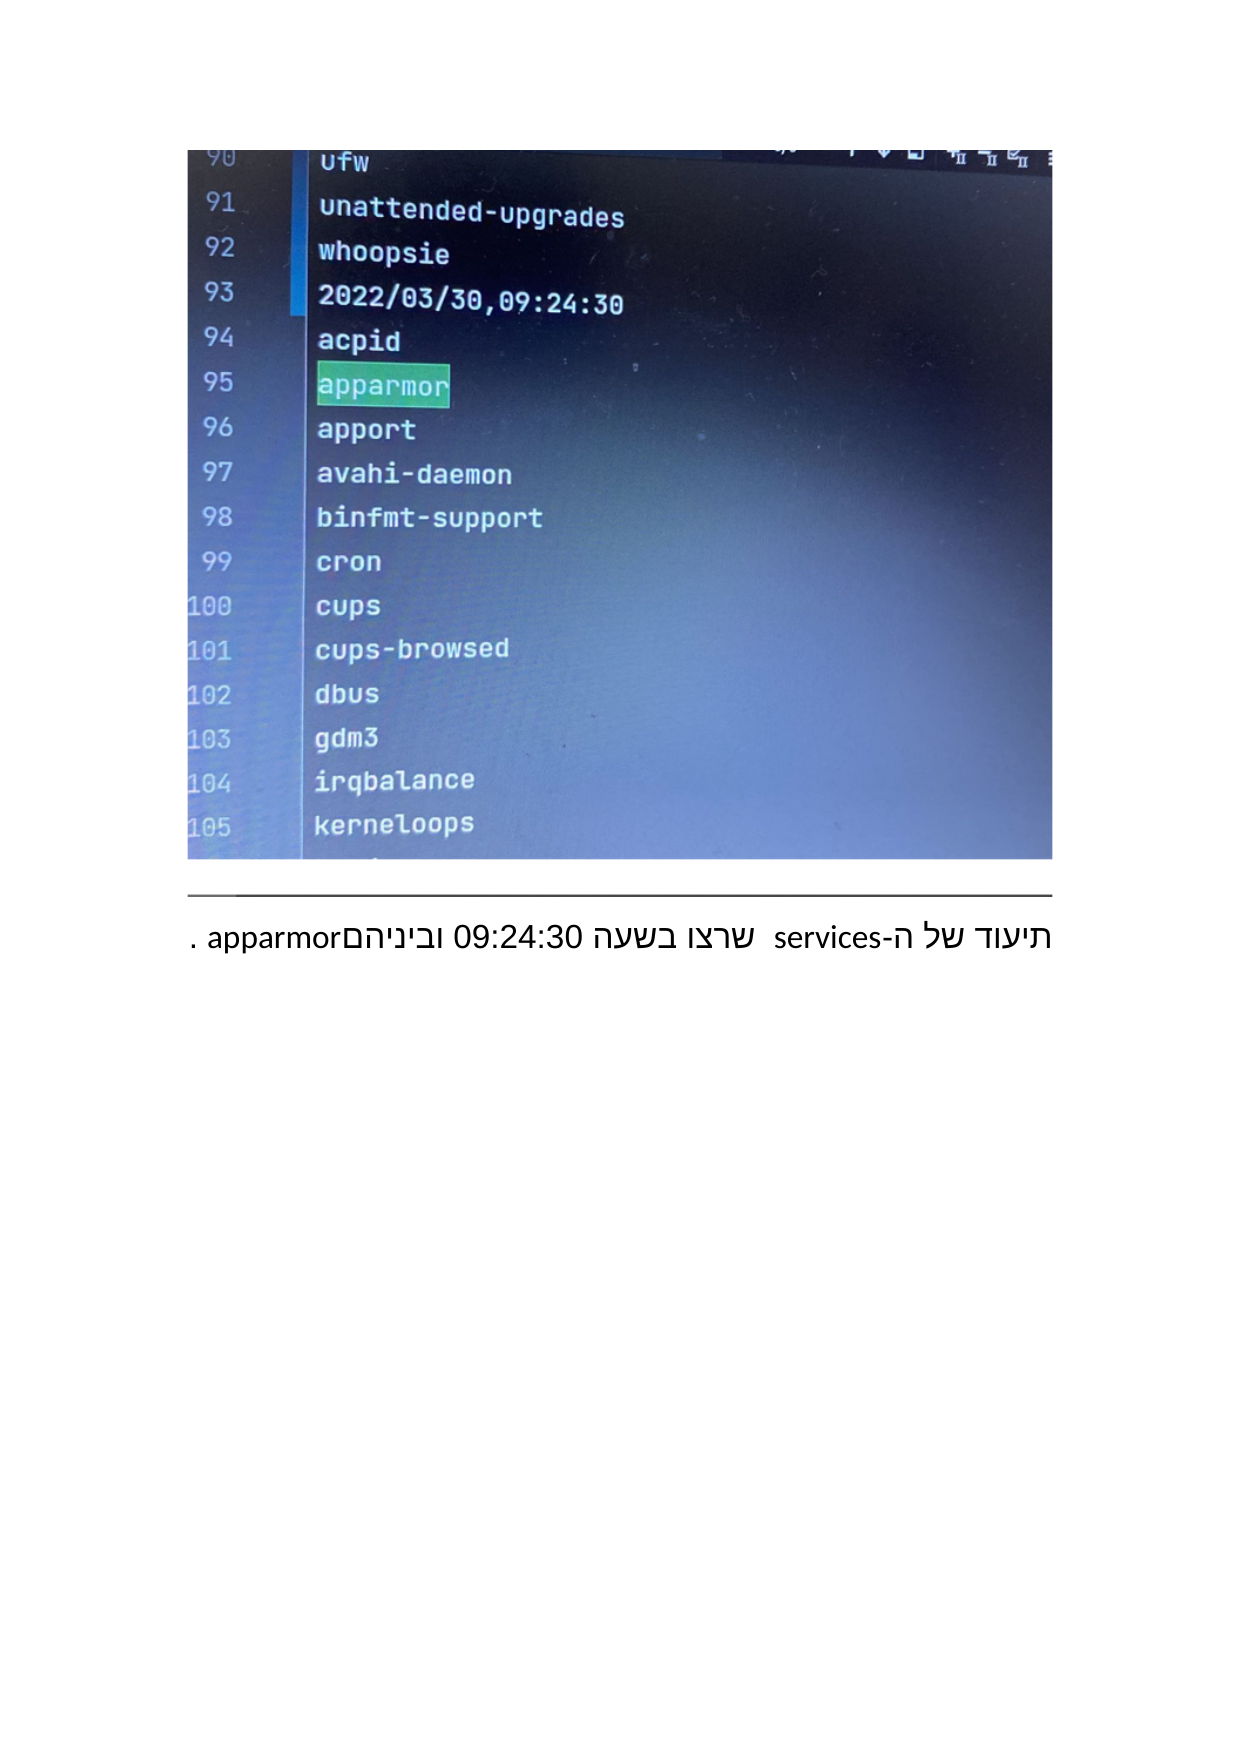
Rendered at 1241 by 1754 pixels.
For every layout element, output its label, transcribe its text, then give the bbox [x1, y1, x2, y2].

picture [187, 150, 1053, 897]
text תיעוד של ה-services שרצו בשעה 09:24:30 וביניהםapparmor . [187, 916, 1053, 956]
